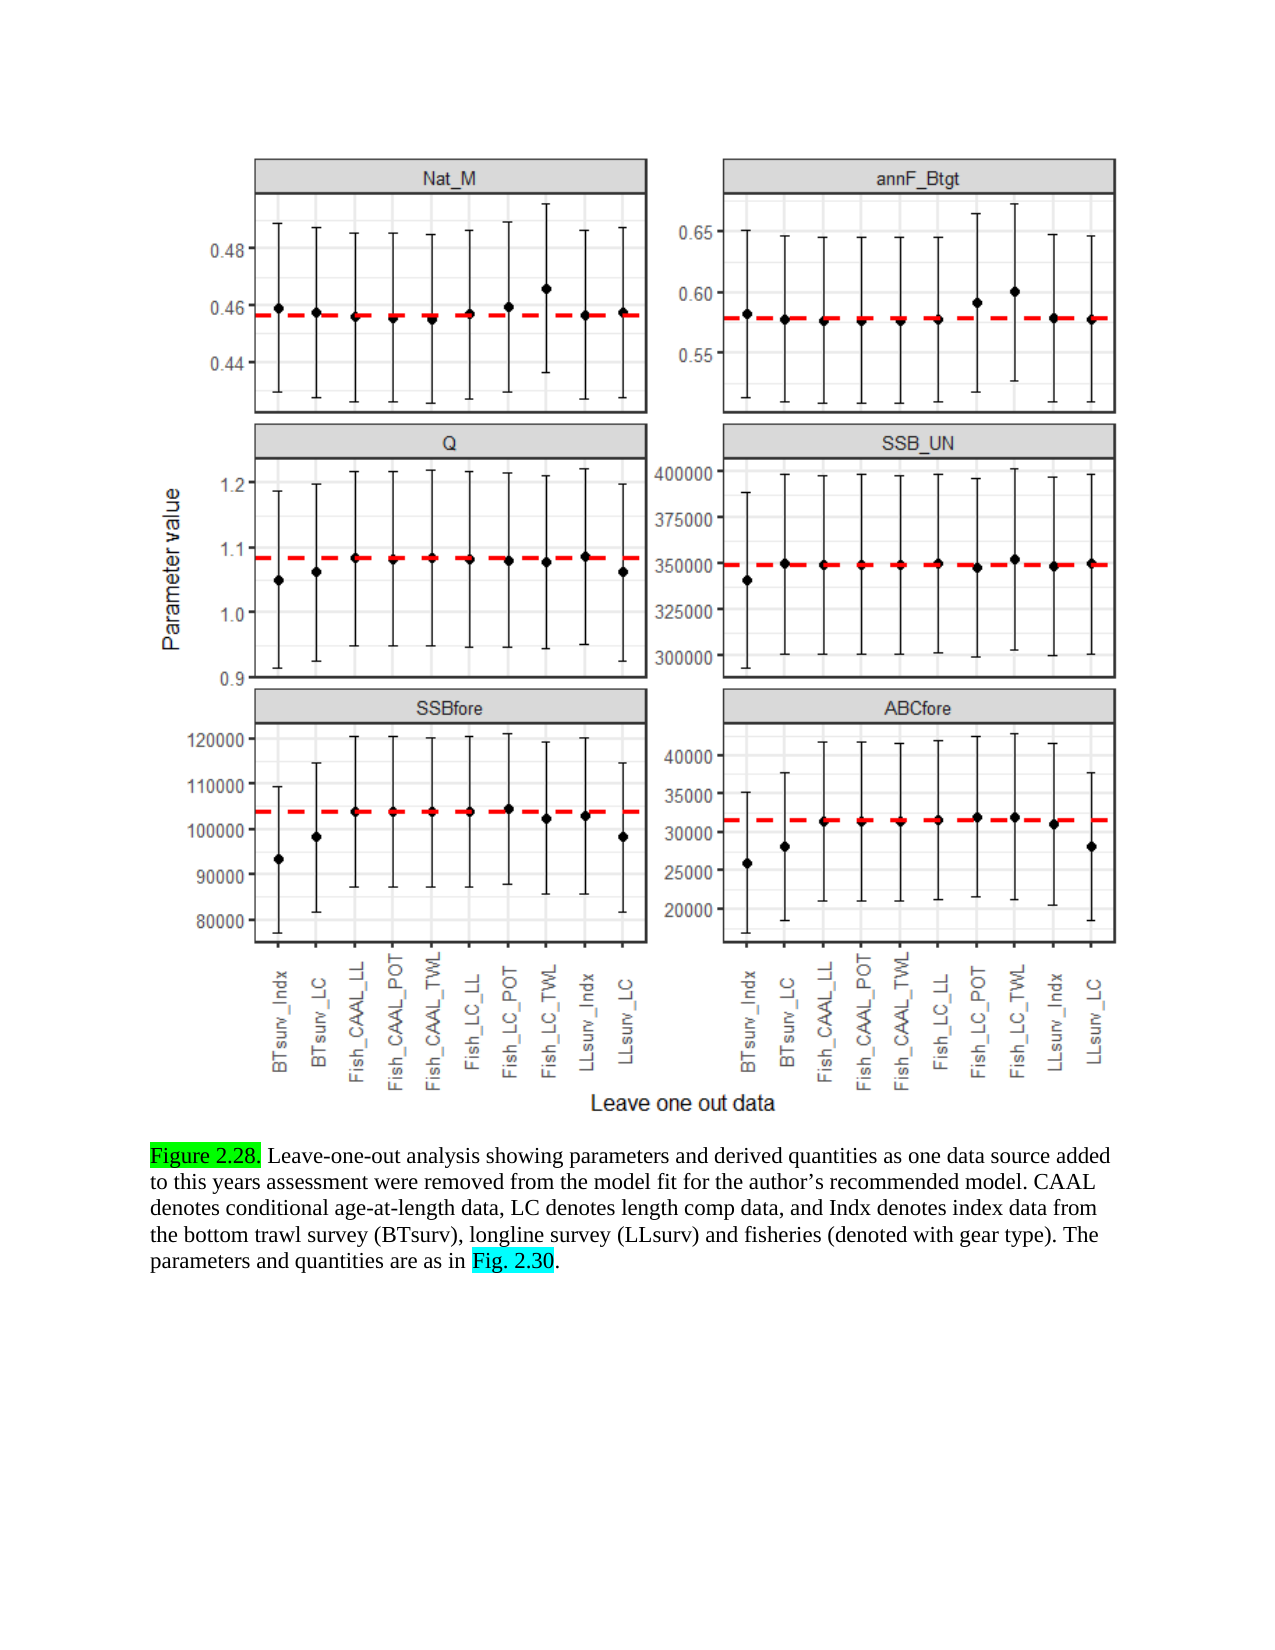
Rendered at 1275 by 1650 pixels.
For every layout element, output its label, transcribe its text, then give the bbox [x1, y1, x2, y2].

subtitle Figure 2.28. Leave-one-out analysis showing parameters and derived quantities as one data source added to this years assessment were removed from the model fit for the author’s recommended model. CAAL denotes conditional age-at-length data, LC denotes length comp data, and Indx denotes index data from the bottom trawl survey (BTsurv), longline survey (LLsurv) and fisheries (denoted with gear type). The parameters and quantities are as in Fig. 2.30. [150, 1142, 1125, 1273]
picture [150, 150, 1125, 1125]
